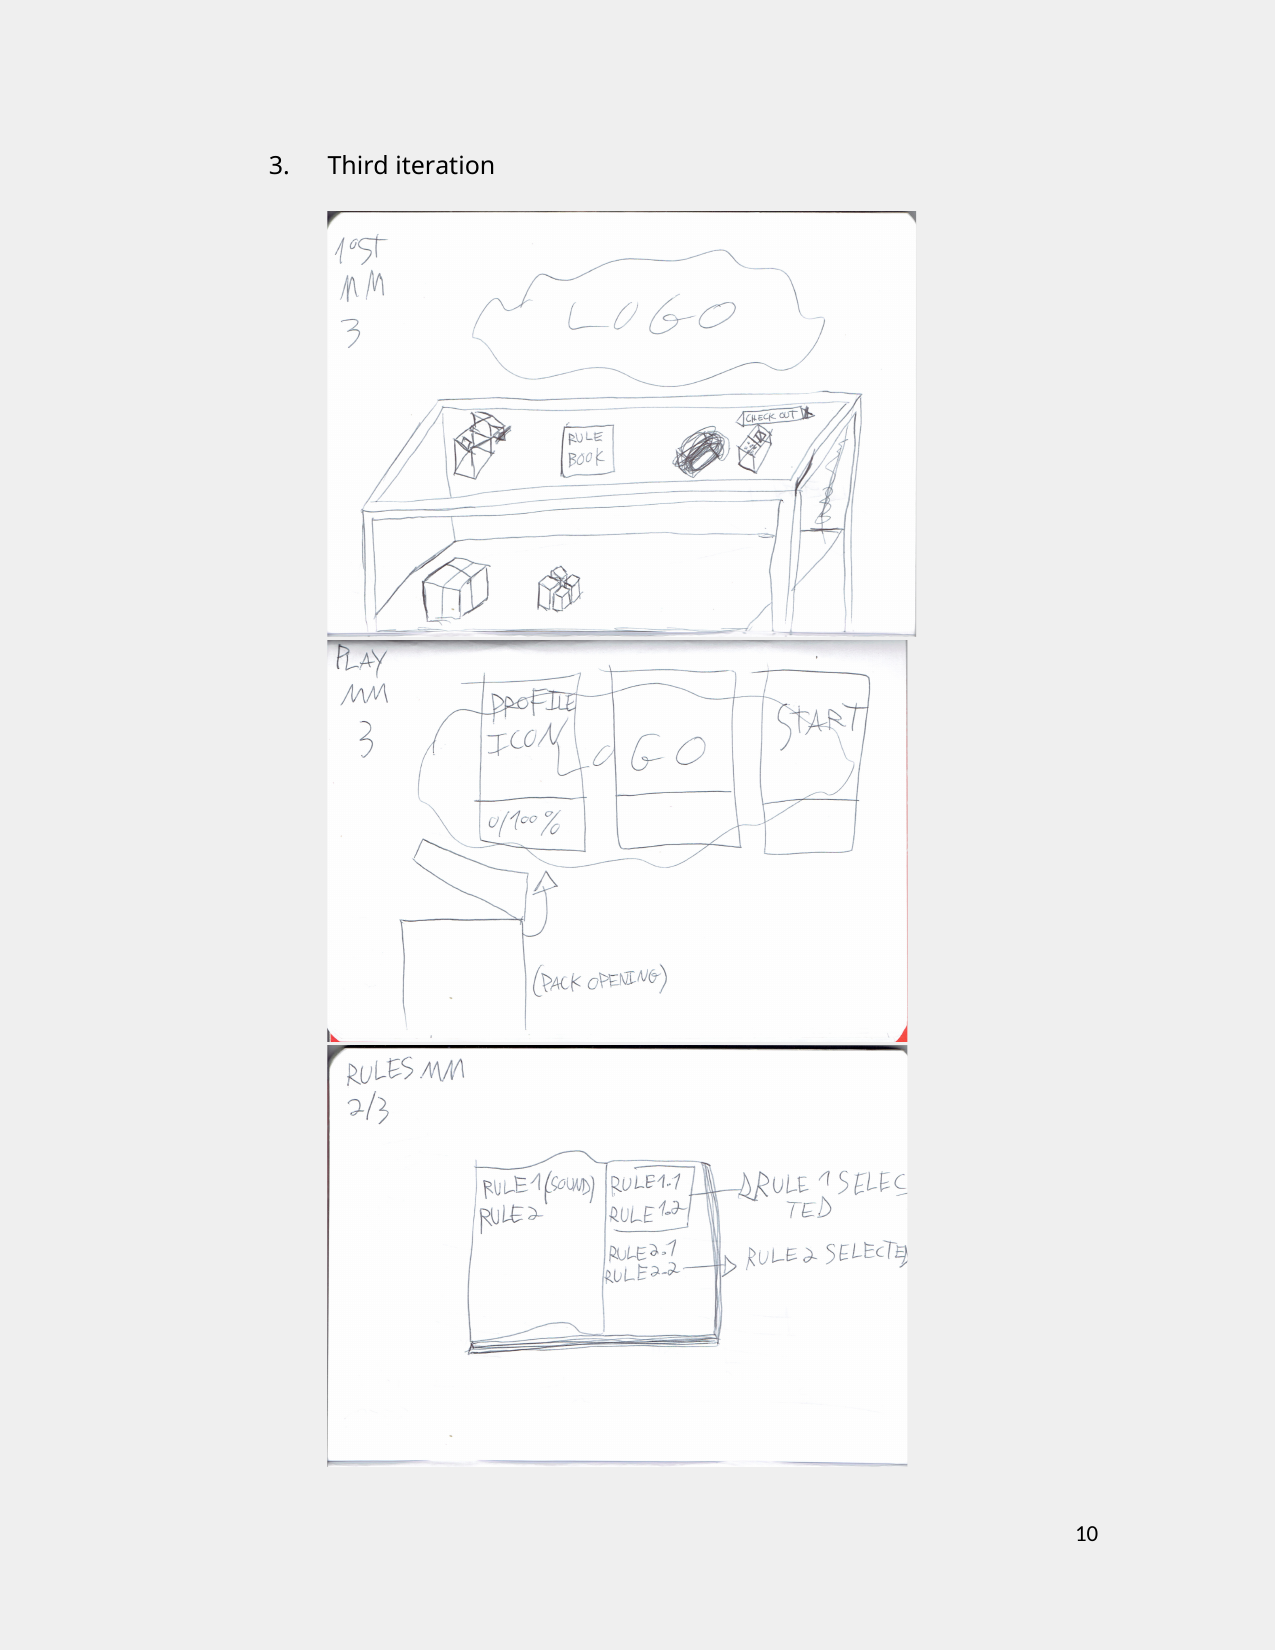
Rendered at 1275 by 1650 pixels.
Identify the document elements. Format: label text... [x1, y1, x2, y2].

list Third iteration [290, 148, 1098, 182]
picture [327, 640, 908, 1042]
picture [327, 1045, 908, 1467]
picture [327, 211, 917, 637]
